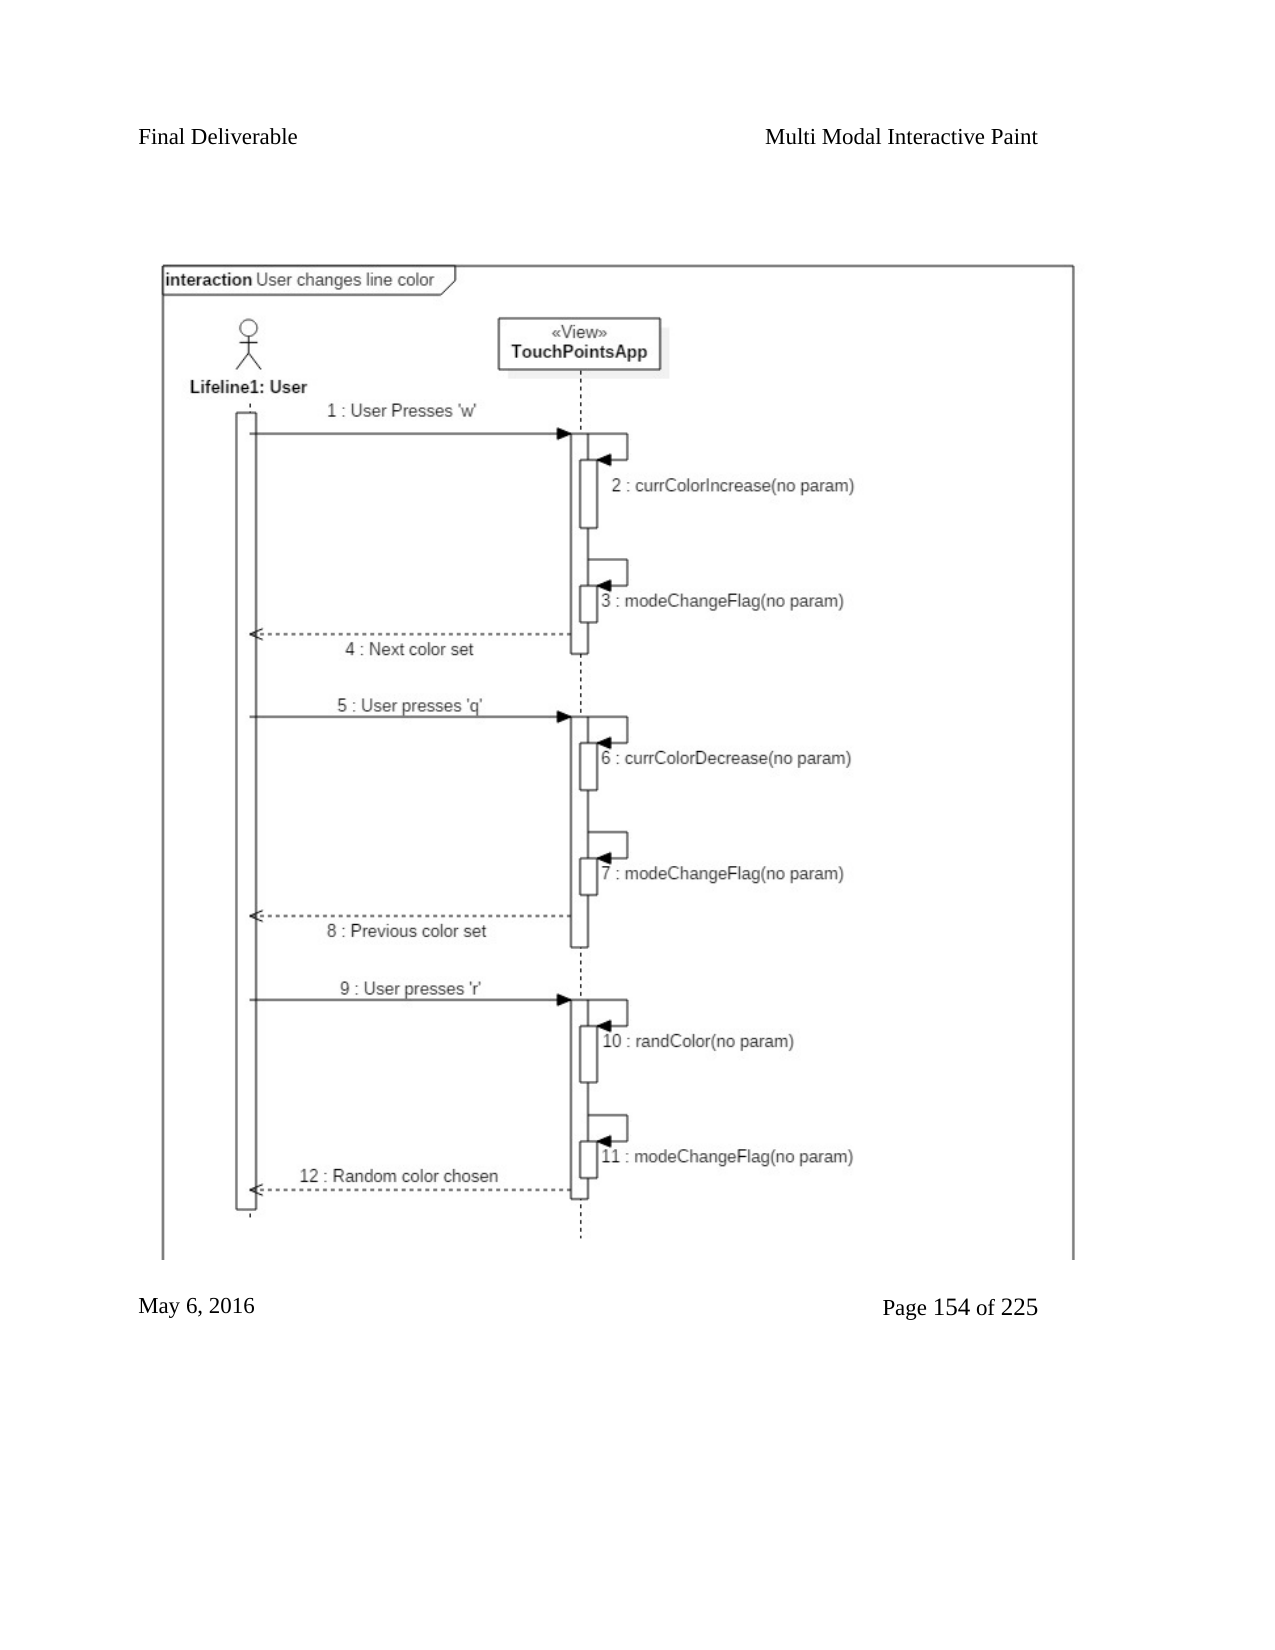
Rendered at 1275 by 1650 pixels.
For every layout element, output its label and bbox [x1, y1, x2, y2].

picture [150, 253, 1125, 1260]
